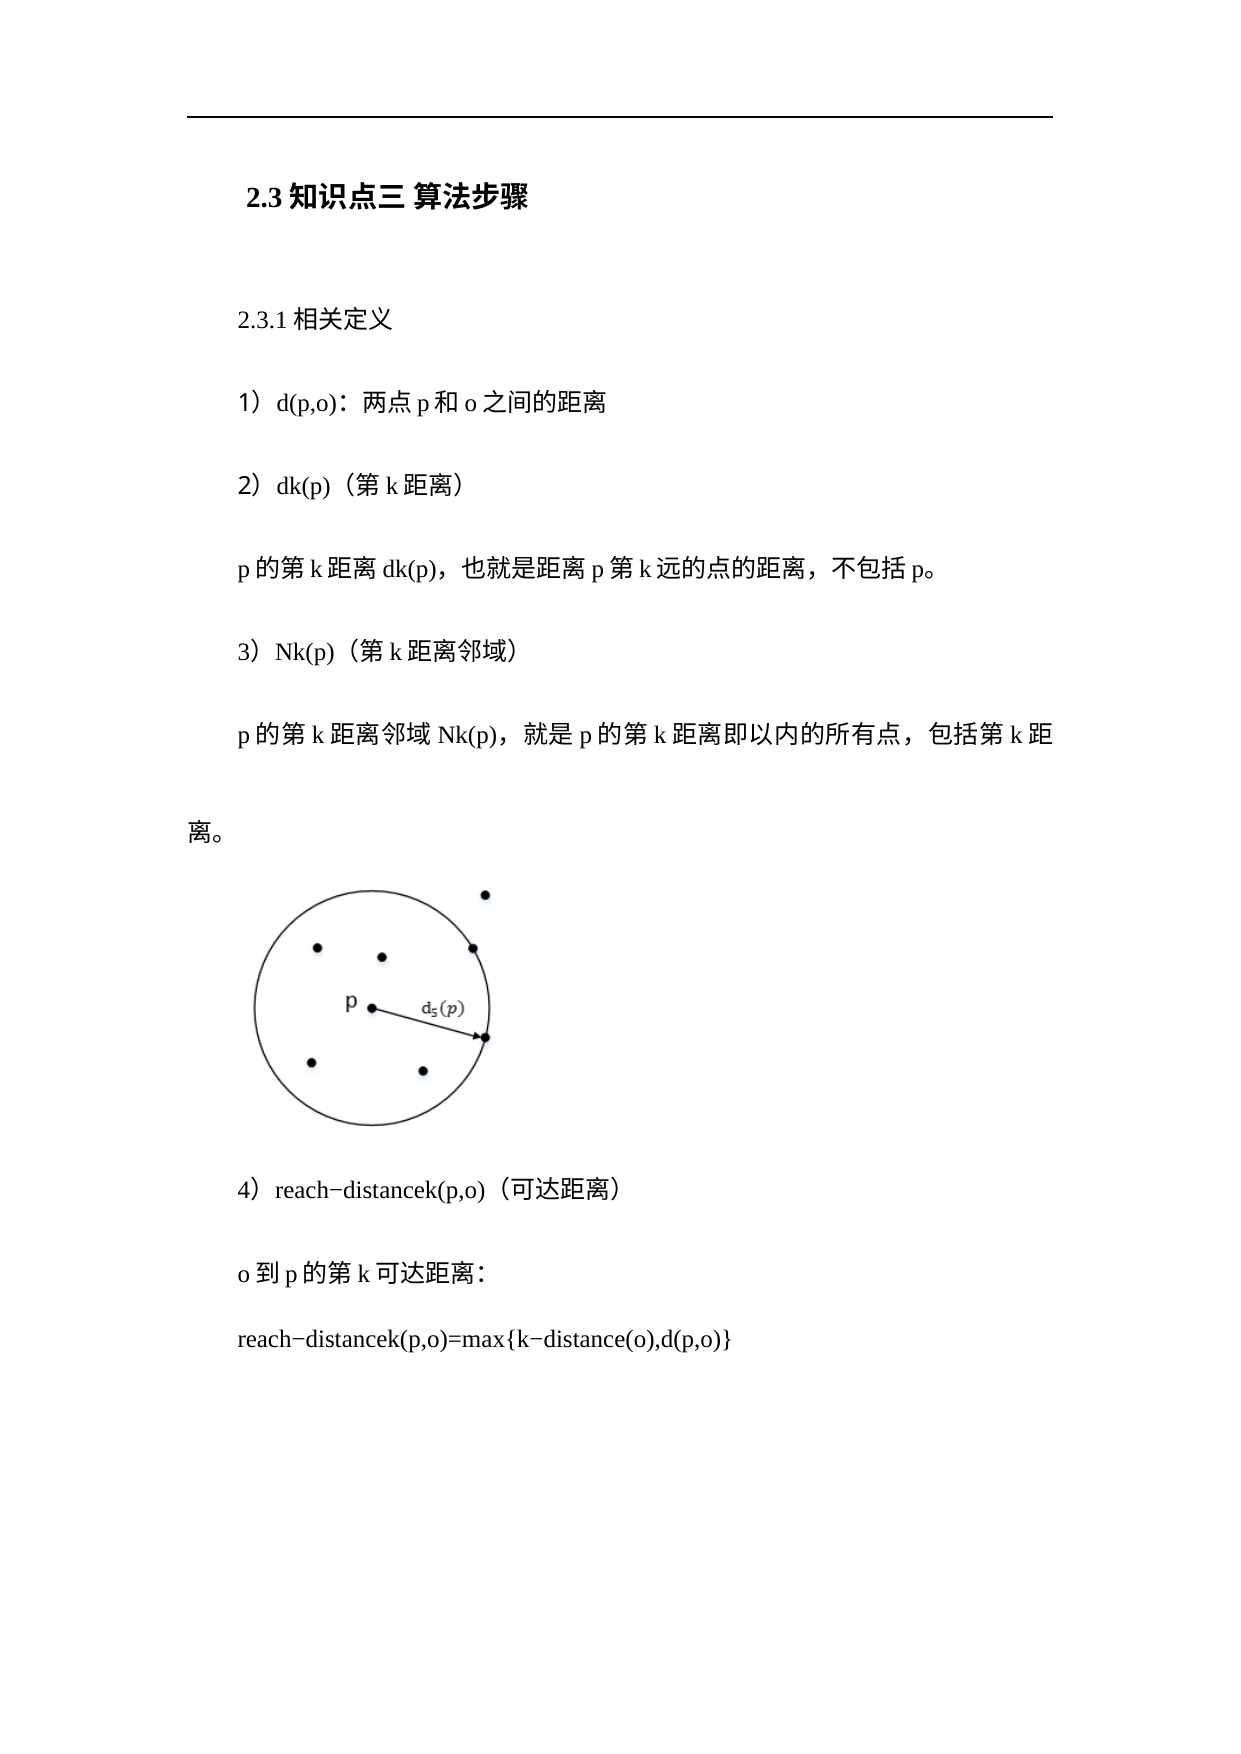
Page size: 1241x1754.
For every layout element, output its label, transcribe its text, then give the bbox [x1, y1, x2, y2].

text 2.3 知识点三 算法步骤 [187, 162, 1053, 227]
text 3）Nk(p)（第k距离邻域） [187, 617, 1053, 682]
text reach−distancek(p,o)=max{k−distance(o),d(p,o)} [187, 1322, 1053, 1354]
text 2.3.1 相关定义 [187, 285, 1053, 350]
picture [237, 881, 533, 1133]
text o到p的第k可达距离： [187, 1239, 1053, 1304]
text p的第k距离邻域Nk(p)，就是p的第k距离即以内的所有点，包括第k距离。 [187, 701, 1053, 863]
text 2）dk(p)（第k距离） [187, 451, 1053, 516]
text p的第k距离dk(p)，也就是距离p第k远的点的距离，不包括p。 [187, 534, 1053, 599]
text 1）d(p,o)：两点p和o之间的距离 [187, 368, 1053, 433]
text 4）reach−distancek(p,o)（可达距离） [187, 1156, 1053, 1221]
